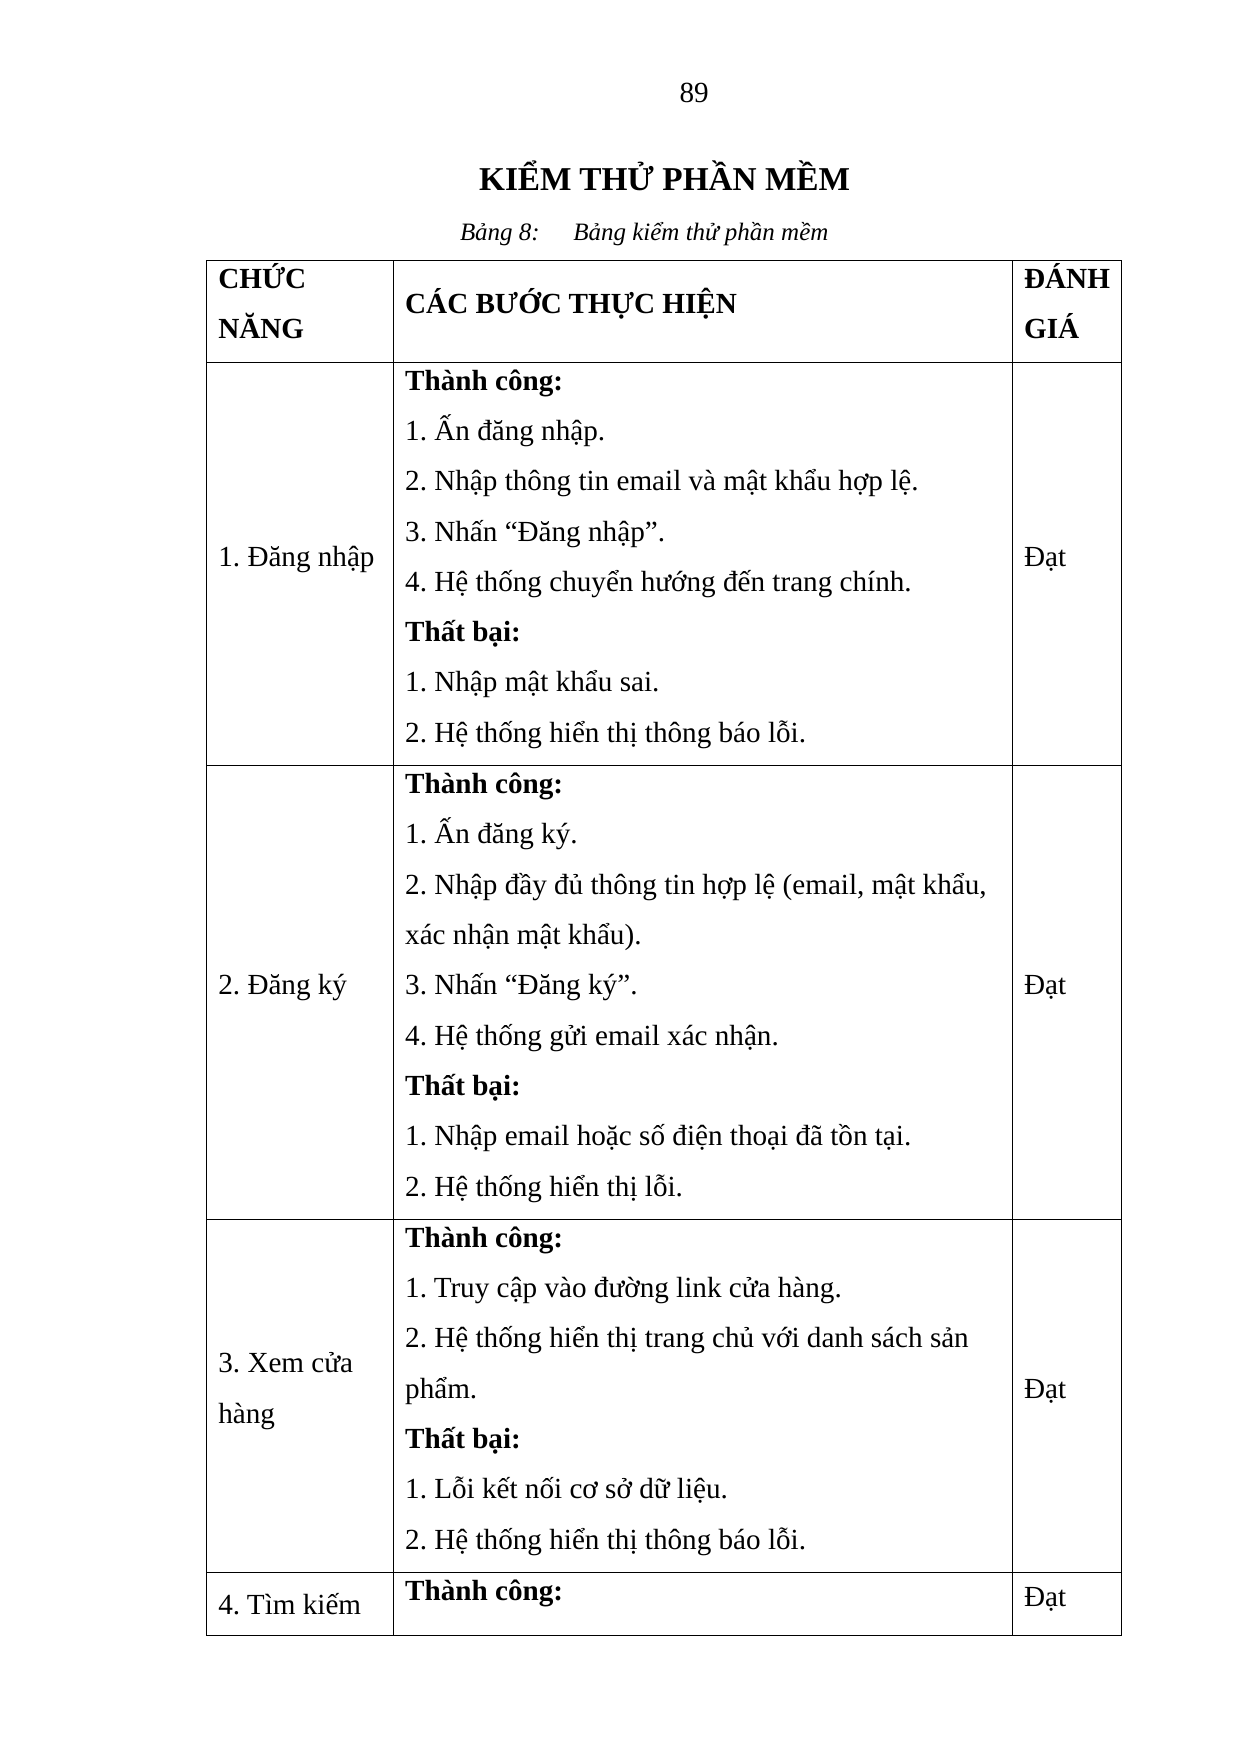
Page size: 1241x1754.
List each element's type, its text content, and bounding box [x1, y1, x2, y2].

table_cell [394, 1573, 1012, 1635]
text Bảng kiểm thử phần mềm [207, 217, 1122, 246]
table_cell Đạt [1013, 363, 1121, 765]
table_cell 3. Xem cửa hàng [207, 1220, 393, 1572]
table_cell 2. Đăng ký [207, 766, 393, 1219]
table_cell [207, 1573, 393, 1635]
subtitle KIỂM THỬ PHẦN MỀM [207, 159, 1122, 198]
table_header CHỨC NĂNG [207, 261, 393, 362]
table_header ĐÁNH GIÁ [1013, 261, 1121, 362]
table_cell Thành công: 1. Ấn đăng ký. 2. Nhập đầy đủ thông tin hợp lệ (email, mật khẩu, xác nhận mật khẩu). 3. Nhấn “Đăng ký”. 4. Hệ thống gửi email xác nhận. Thất bại: 1. Nhập email hoặc số điện thoại đã tồn tại. 2. Hệ thống hiển thị lỗi. [394, 766, 1012, 1219]
table_cell Đạt [1013, 1220, 1121, 1572]
table_cell Đạt [1013, 1573, 1121, 1635]
table_cell 1. Đăng nhập [207, 363, 393, 765]
table_cell Thành công: 1. Ấn đăng nhập. 2. Nhập thông tin email và mật khẩu hợp lệ. 3. Nhấn “Đăng nhập”. 4. Hệ thống chuyển hướng đến trang chính. Thất bại: 1. Nhập mật khẩu sai. 2. Hệ thống hiển thị thông báo lỗi. [394, 363, 1012, 765]
table_cell Đạt [1013, 766, 1121, 1219]
table_cell Thành công: 1. Truy cập vào đường link cửa hàng. 2. Hệ thống hiển thị trang chủ với danh sách sản phẩm. Thất bại: 1. Lỗi kết nối cơ sở dữ liệu. 2. Hệ thống hiển thị thông báo lỗi. [394, 1220, 1012, 1572]
table_header CÁC BƯỚC THỰC HIỆN [394, 261, 1012, 362]
